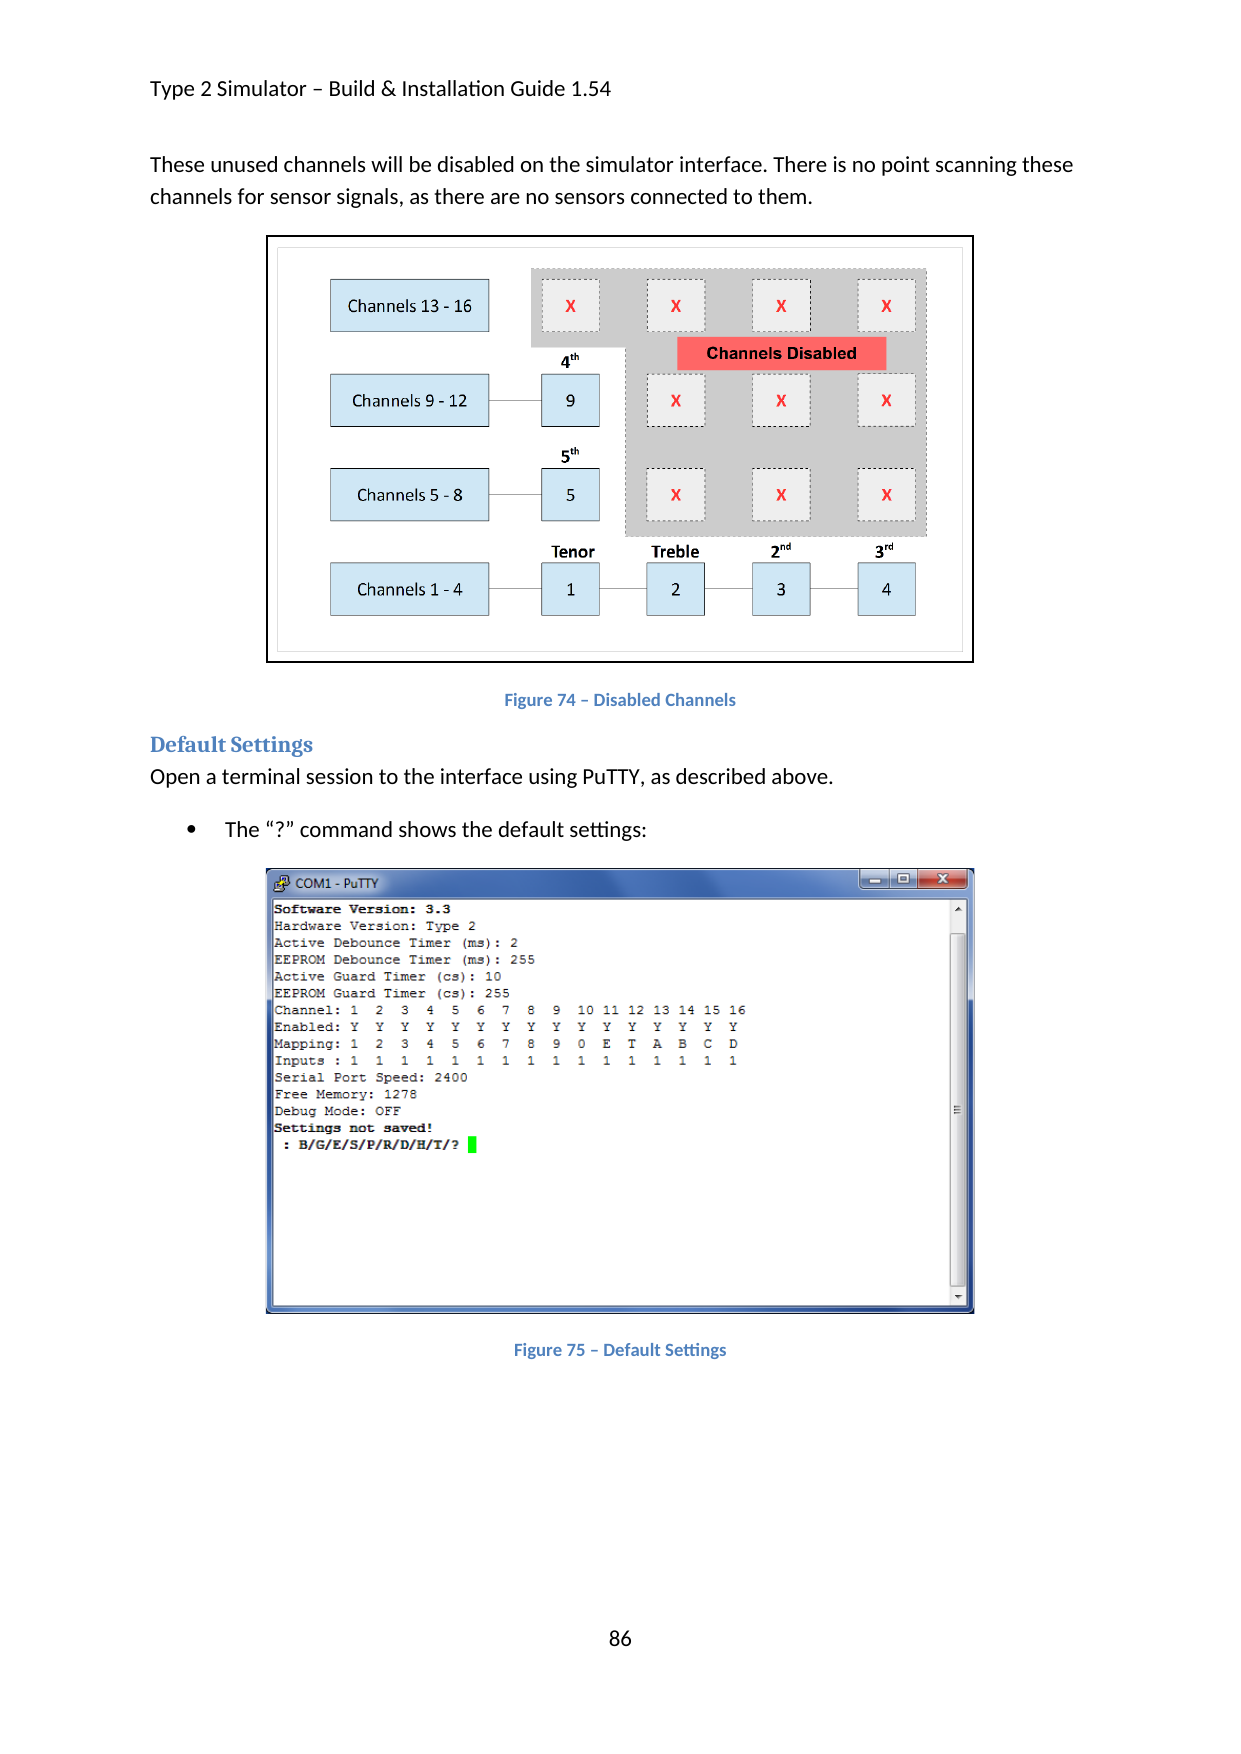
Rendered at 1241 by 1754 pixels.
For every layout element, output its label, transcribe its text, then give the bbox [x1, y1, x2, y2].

text Figure 74 – Disabled Channels [150, 688, 1090, 711]
list The “?” command shows the default settings: [187, 815, 1090, 843]
text These unused channels will be disabled on the simulator interface. There is no point scanning these channels for sensor signals, as there are no sensors connected to them. [150, 150, 1090, 210]
picture [268, 237, 972, 661]
text Figure 75 – Default Settings [150, 1339, 1090, 1362]
picture [265, 868, 975, 1314]
text Open a terminal session to the interface using PuTTY, as described above. [150, 762, 1090, 790]
subtitle Default Settings [150, 732, 1090, 758]
